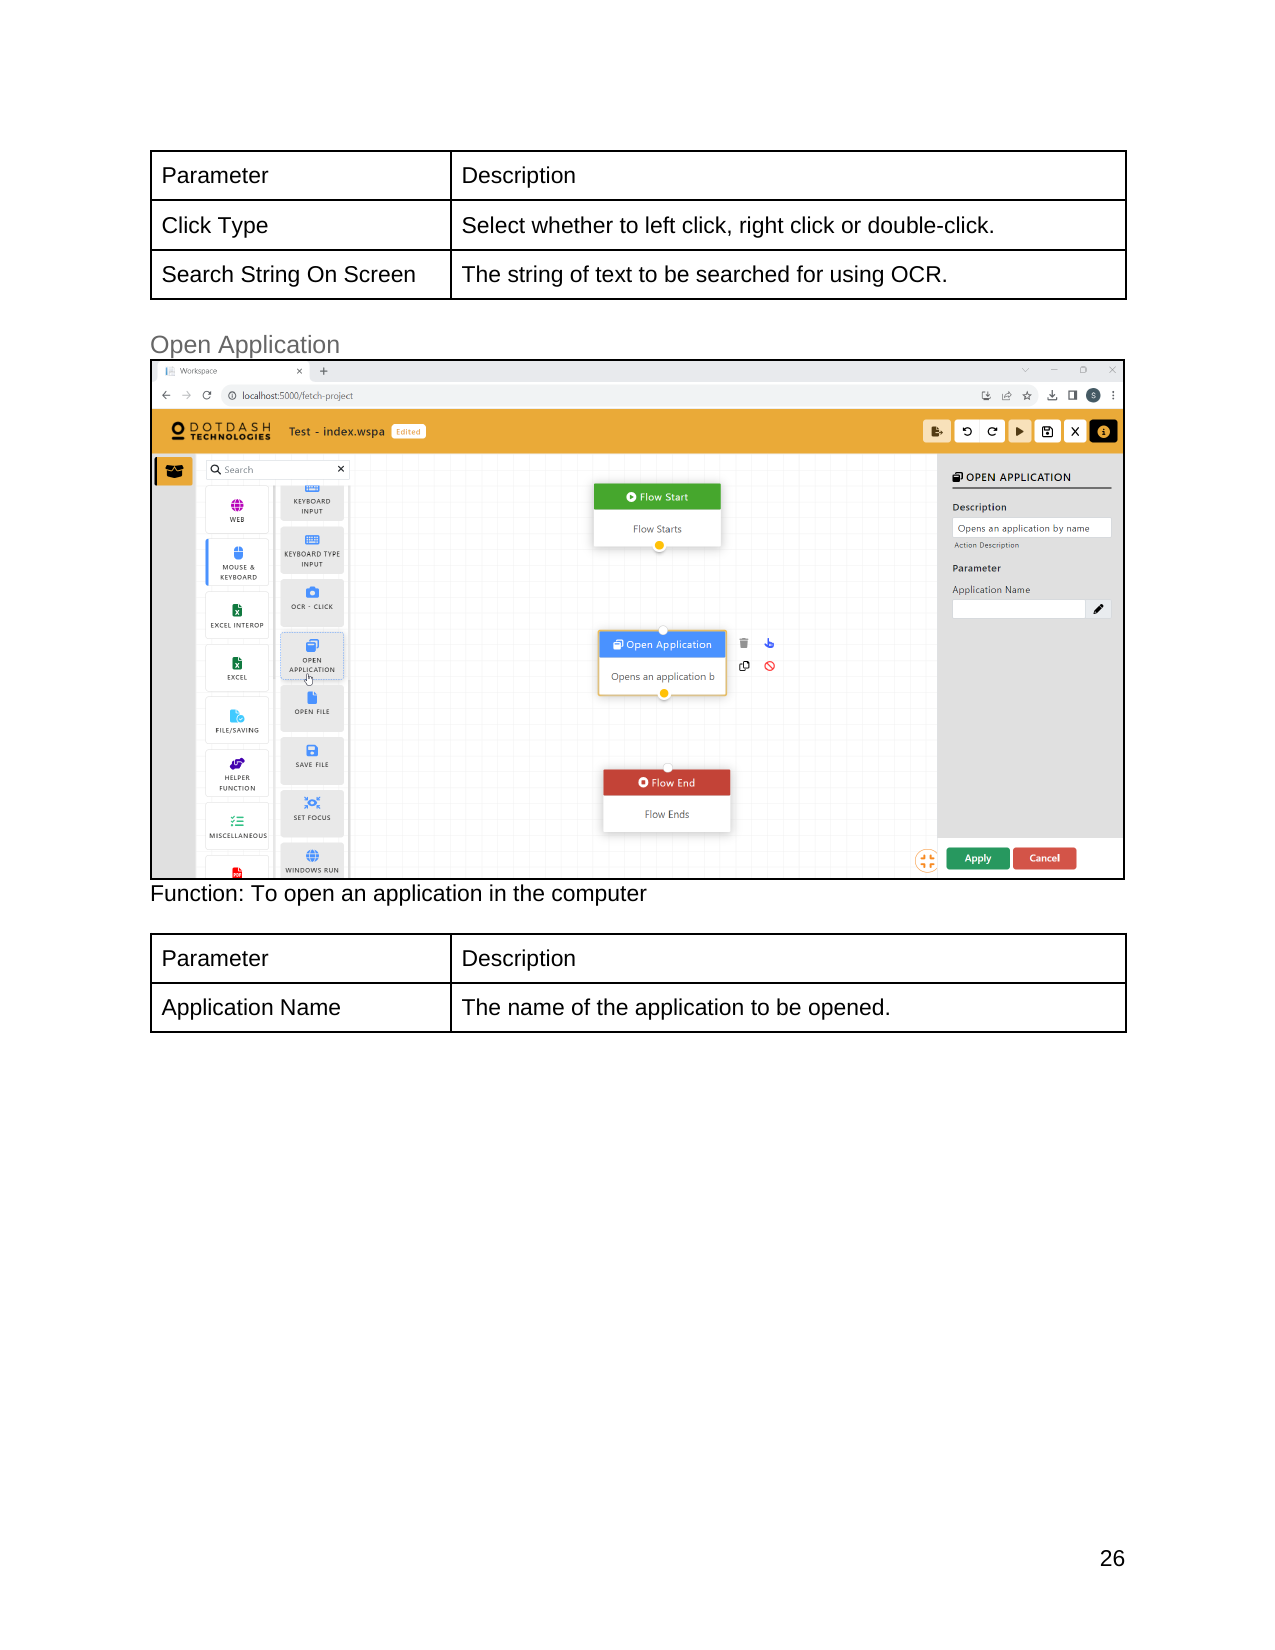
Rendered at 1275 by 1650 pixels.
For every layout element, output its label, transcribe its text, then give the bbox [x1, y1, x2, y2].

picture [152, 361, 1123, 878]
table_header Description [452, 152, 1125, 199]
table_header Parameter [152, 152, 450, 199]
subtitle Open Application [150, 330, 1125, 359]
table_header Description [452, 935, 1125, 982]
table_cell The name of the application to be opened. [452, 984, 1125, 1031]
table_cell Click Type [152, 201, 450, 248]
text Function: To open an application in the computer [150, 880, 1125, 906]
table_header Parameter [152, 935, 450, 982]
table_cell The string of text to be searched for using OCR. [452, 251, 1125, 298]
table_cell Search String On Screen [152, 251, 450, 298]
table_cell Application Name [152, 984, 450, 1031]
table_cell Select whether to left click, right click or double-click. [452, 201, 1125, 248]
